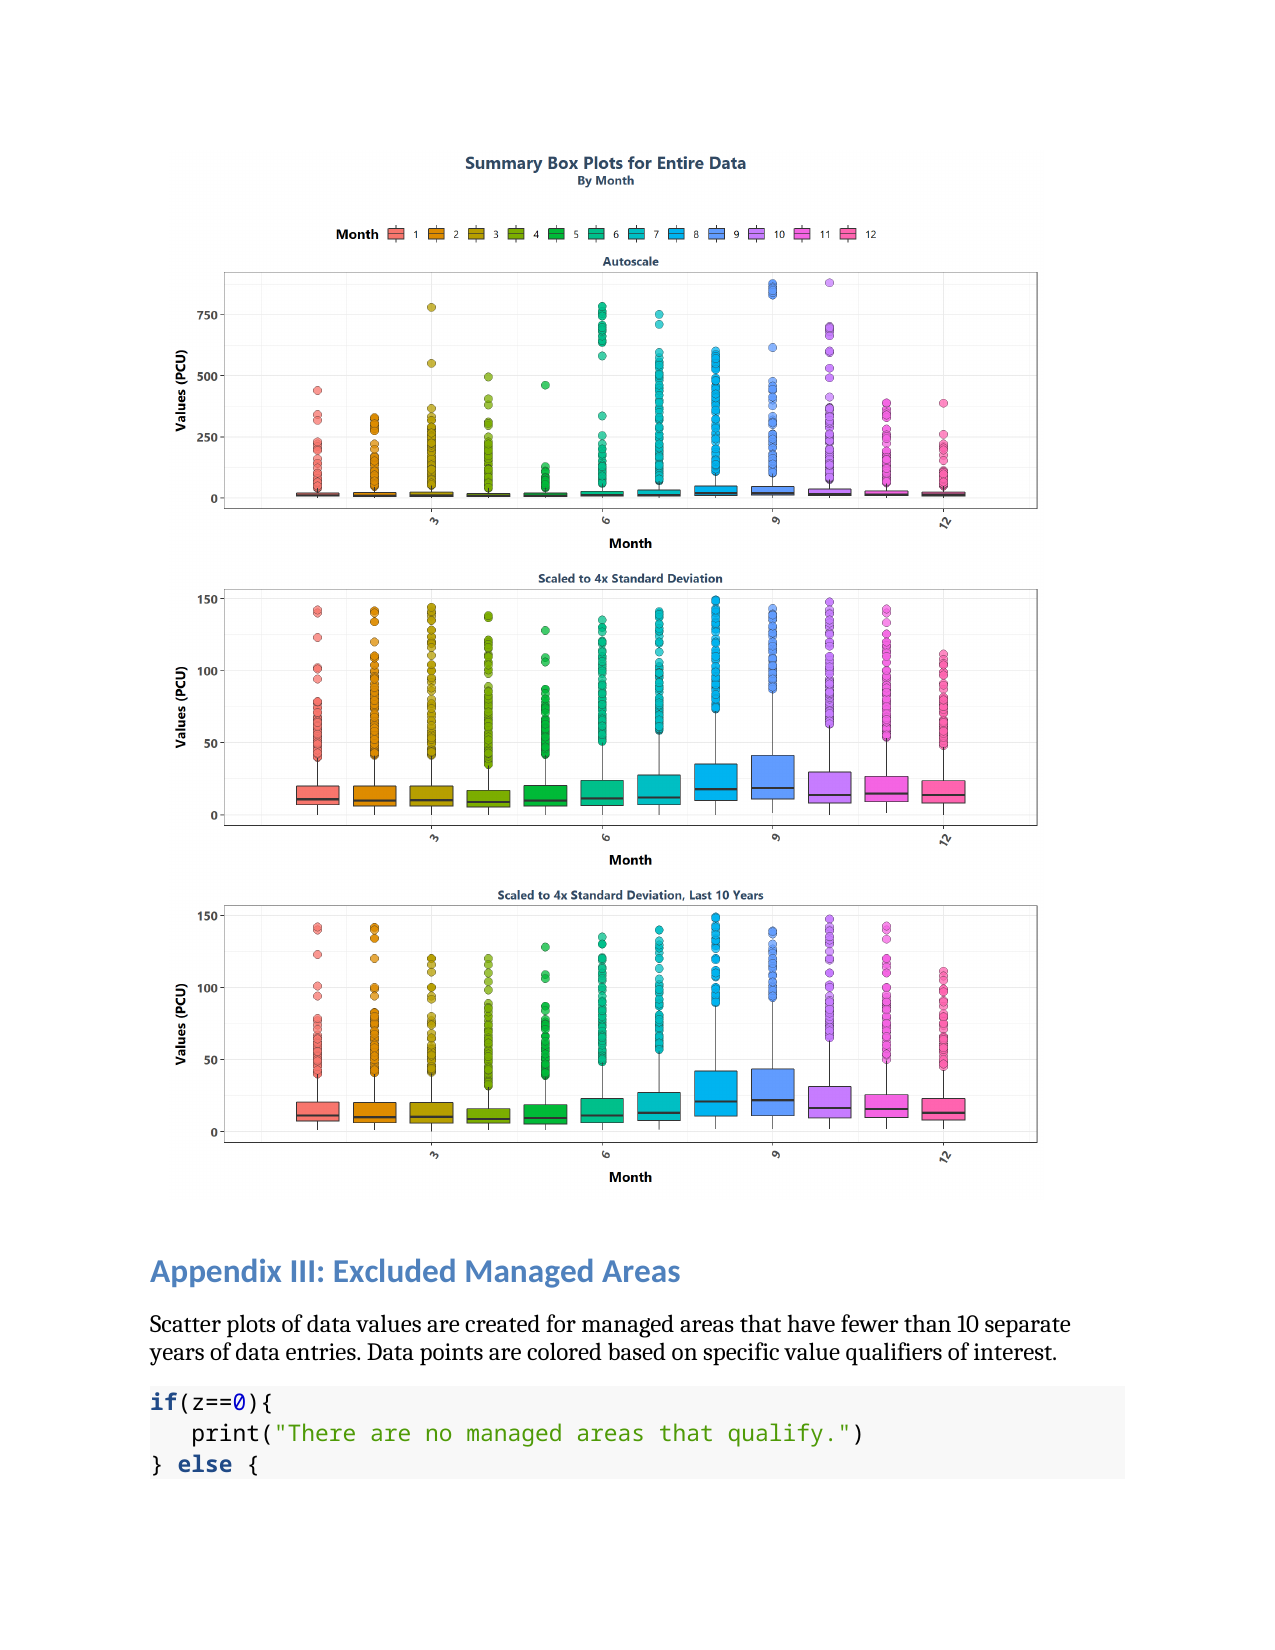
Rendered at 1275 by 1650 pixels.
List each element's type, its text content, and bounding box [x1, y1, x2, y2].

picture [168, 150, 1044, 1200]
subtitle Appendix III: Excluded Managed Areas [150, 1250, 1125, 1291]
text Scatter plots of data values are created for managed areas that have fewer than 10 separate years of data entries. Data points are colored based on specific value qualifiers of interest. [150, 1309, 1125, 1367]
